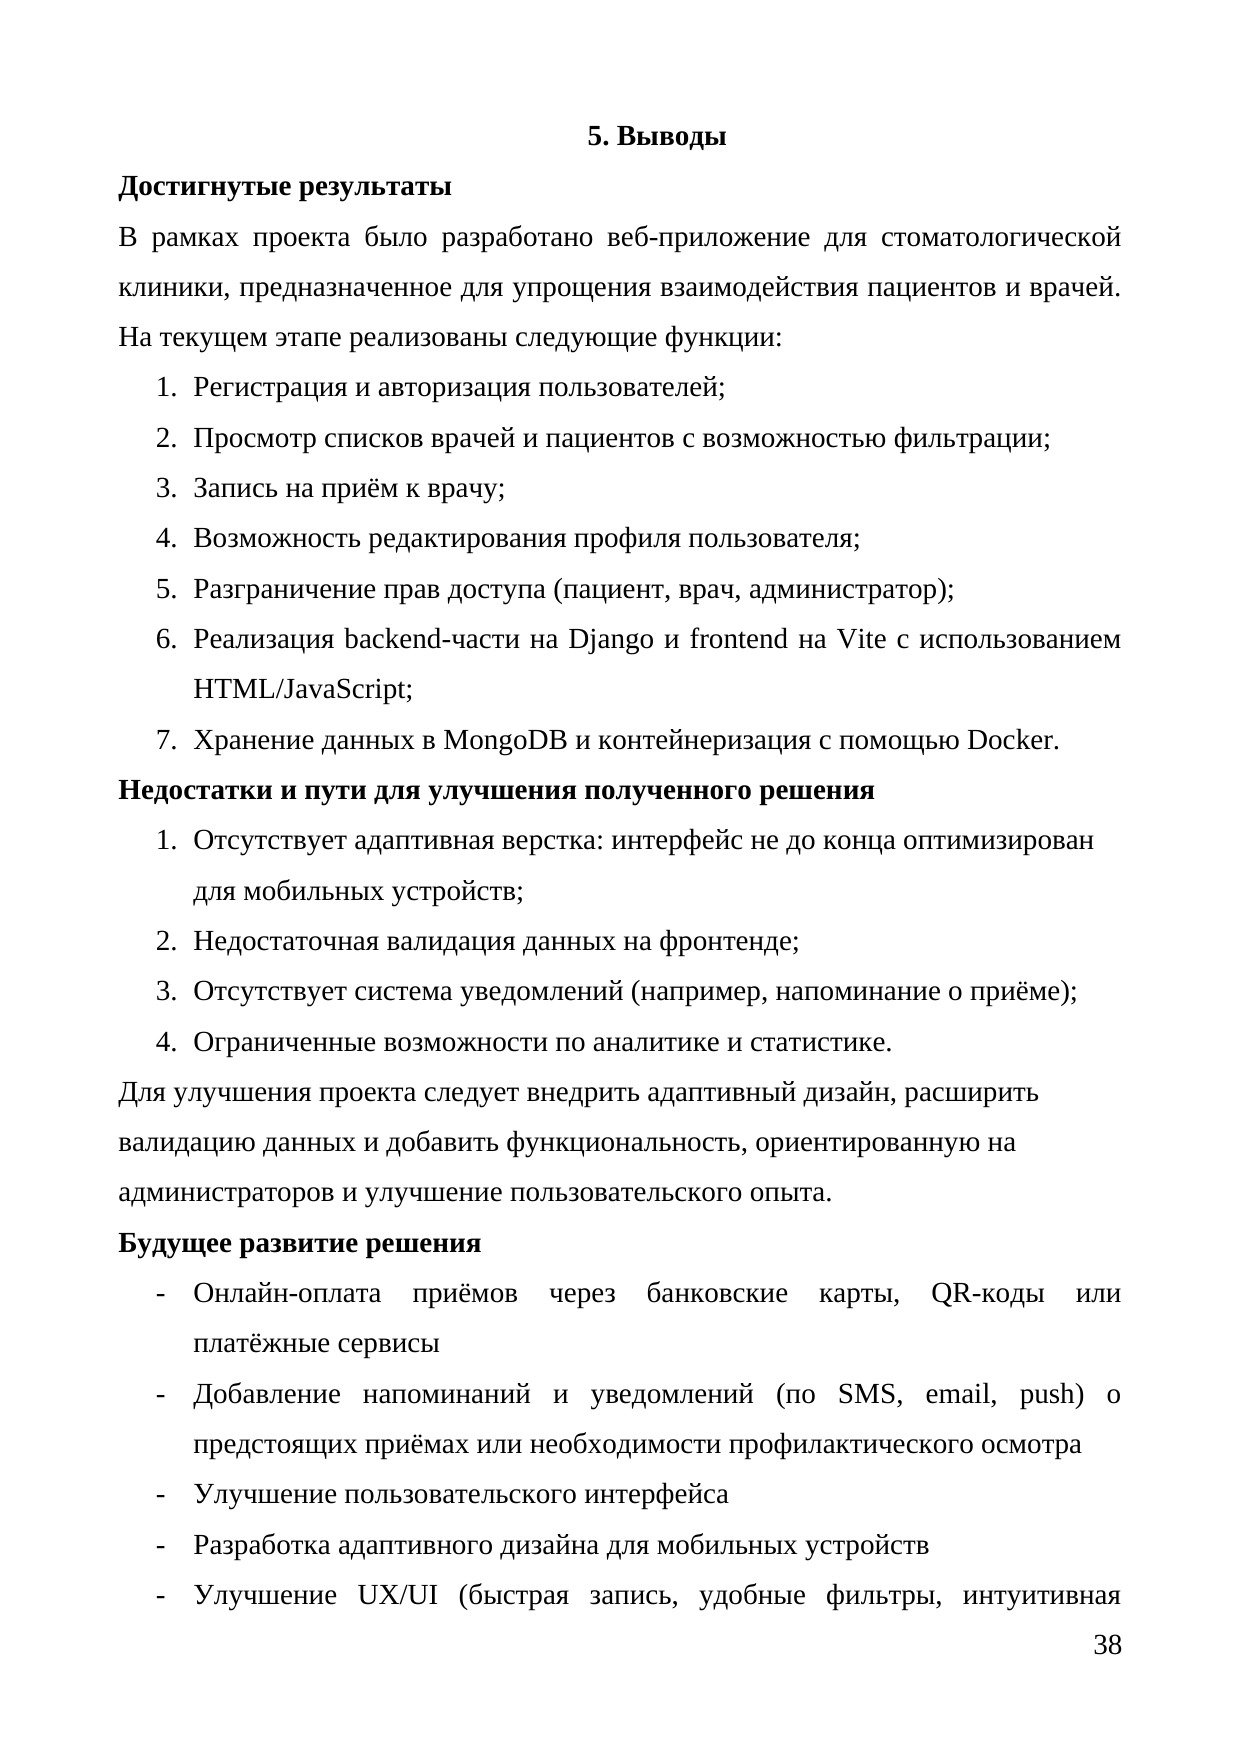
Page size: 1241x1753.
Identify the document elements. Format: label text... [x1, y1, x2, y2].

list Отсутствует система уведомлений (например, напоминание о приёме); [156, 973, 1122, 1007]
list Запись на приём к врачу; [156, 470, 1122, 504]
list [156, 1577, 1122, 1611]
list Реализация backend-части на Django и frontend на Vite с использованием HTML/JavaScript; [156, 621, 1122, 705]
text В рамках проекта было разработано веб-приложение для стоматологической клиники, предназначенное для упрощения взаимодействия пациентов и врачей. На текущем этапе реализованы следующие функции: [118, 219, 1122, 353]
text Недостатки и пути для улучшения полученного решения [118, 772, 1122, 806]
list Ограниченные возможности по аналитике и статистике. [156, 1024, 1122, 1057]
list Добавление напоминаний и уведомлений (по SMS, email, push) о предстоящих приёмах или необходимости профилактического осмотра [156, 1376, 1122, 1460]
text Будущее развитие решения [118, 1225, 1122, 1258]
list Хранение данных в MongoDB и контейнеризация с помощью Docker. [156, 722, 1122, 755]
list Онлайн-оплата приёмов через банковские карты, QR-коды или платёжные сервисы [156, 1275, 1122, 1359]
list Разграничение прав доступа (пациент, врач, администратор); [156, 571, 1122, 604]
text Достигнутые результаты [118, 168, 1122, 202]
list Разработка адаптивного дизайна для мобильных устройств [156, 1527, 1122, 1560]
list Недостаточная валидация данных на фронтенде; [156, 923, 1122, 957]
list Отсутствует адаптивная верстка: интерфейс не до конца оптимизирован для мобильных устройств; [156, 822, 1122, 906]
list Просмотр списков врачей и пациентов с возможностью фильтрации; [156, 420, 1122, 453]
list Улучшение пользовательского интерфейса [156, 1476, 1122, 1510]
text Для улучшения проекта следует внедрить адаптивный дизайн, расширить валидацию данных и добавить функциональность, ориентированную на администраторов и улучшение пользовательского опыта. [118, 1074, 1122, 1208]
list Возможность редактирования профиля пользователя; [156, 521, 1122, 554]
list Регистрация и авторизация пользователей; [156, 369, 1122, 403]
subtitle 5. Выводы [118, 118, 1122, 152]
